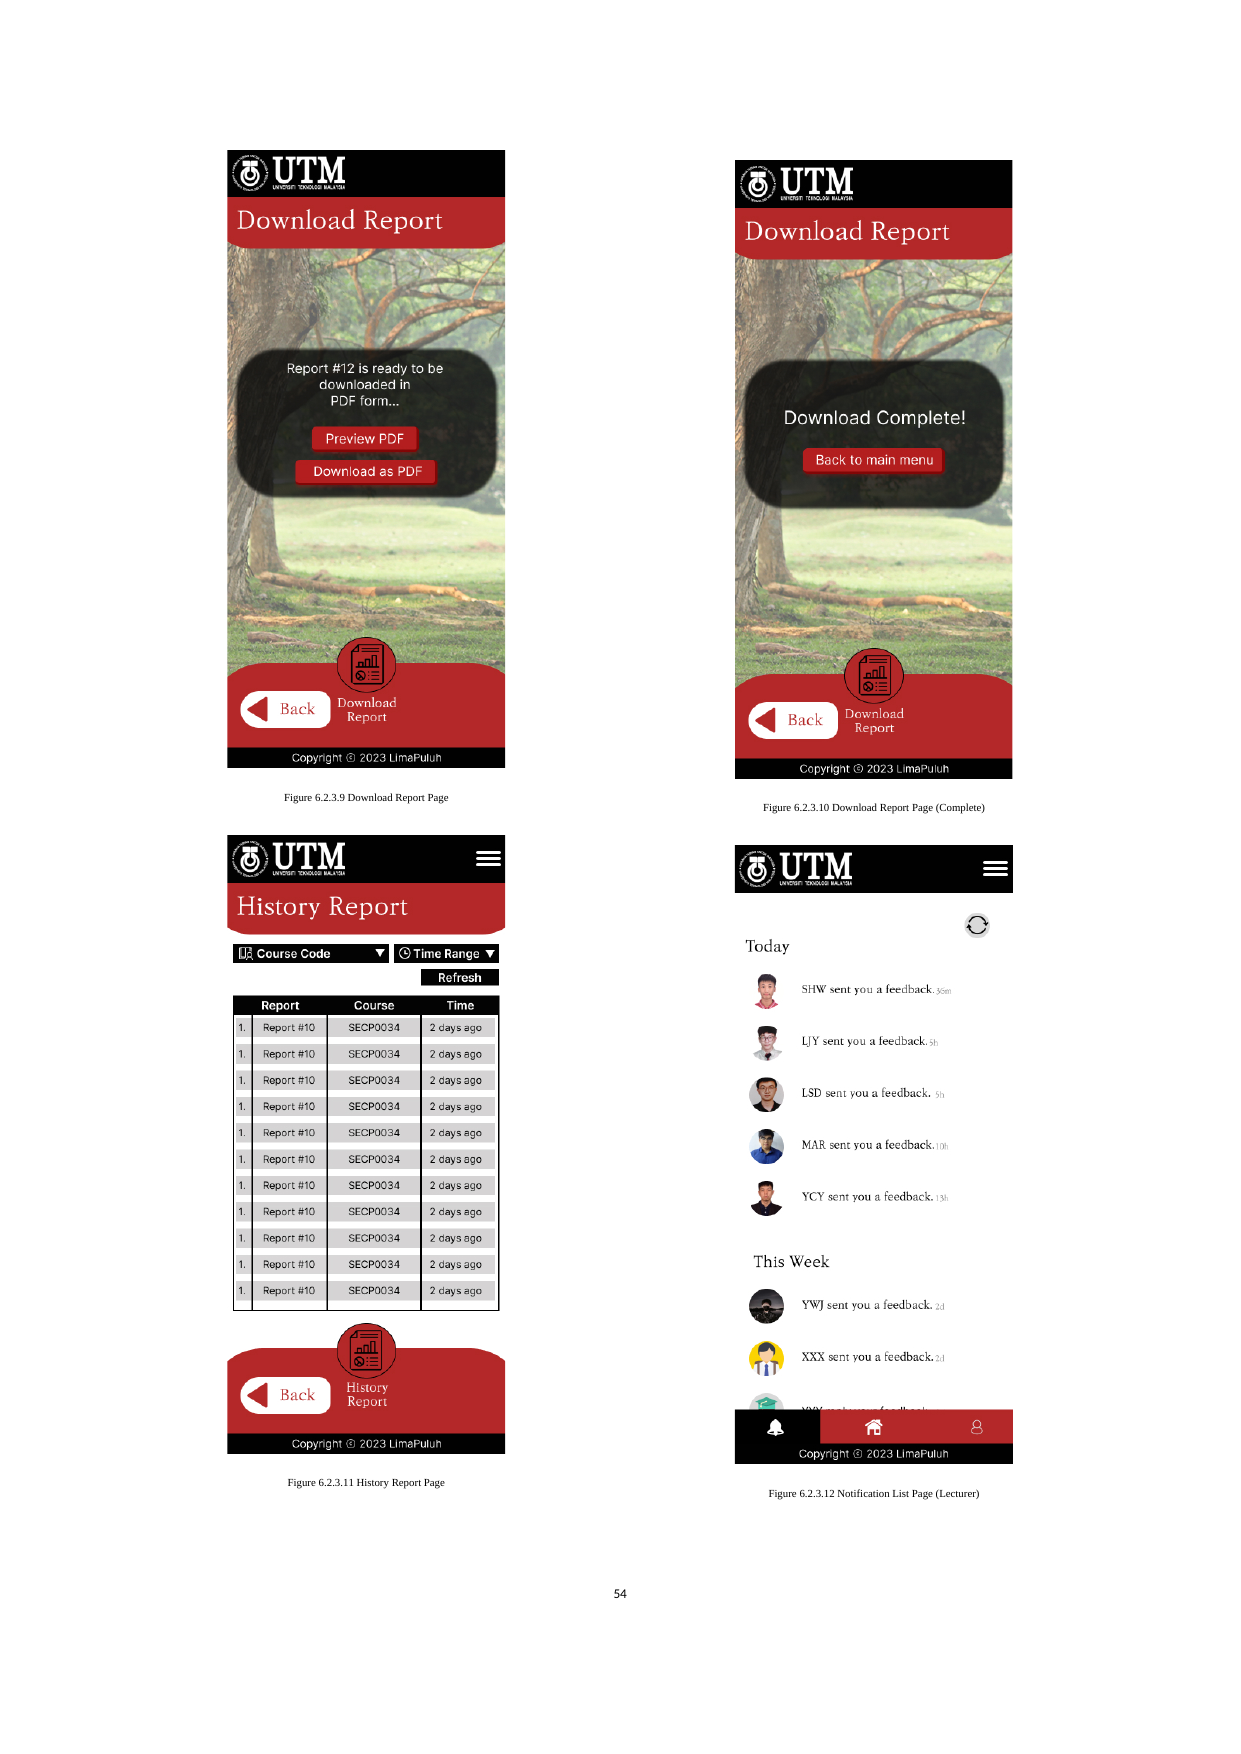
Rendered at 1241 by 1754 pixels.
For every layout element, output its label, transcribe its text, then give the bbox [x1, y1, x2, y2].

text Figure 6.2.3.9 Download Report Page [150, 782, 583, 803]
picture [734, 845, 1013, 1464]
picture [227, 150, 506, 768]
text Figure 6.2.3.12 Notification List Page (Lecturer) [657, 1478, 1090, 1499]
text Figure 6.2.3.10 Download Report Page (Complete) [657, 793, 1090, 814]
picture [227, 835, 506, 1454]
text Figure 6.2.3.11 History Report Page [150, 1467, 583, 1489]
picture [735, 160, 1013, 779]
